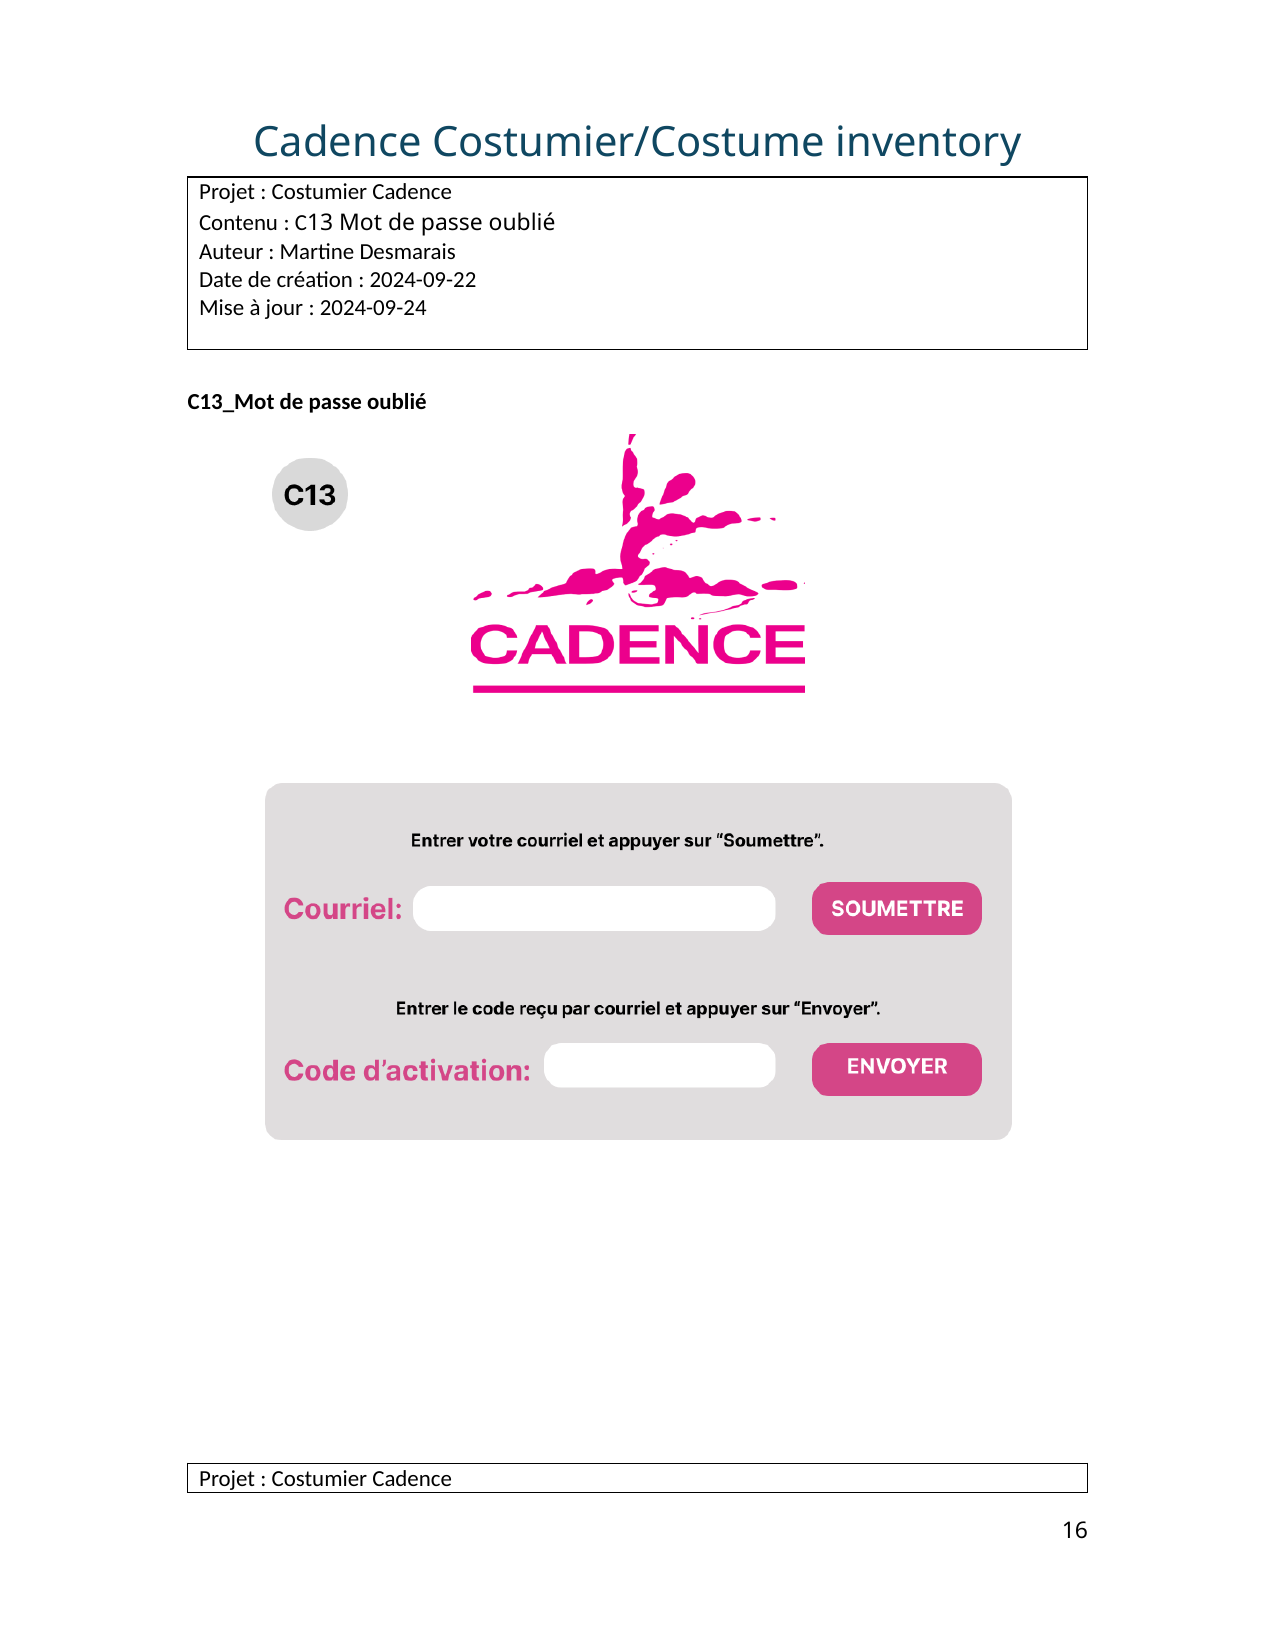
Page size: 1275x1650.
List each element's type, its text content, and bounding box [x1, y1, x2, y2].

picture [187, 415, 1088, 1183]
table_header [188, 1464, 1087, 1492]
table_header Projet : Costumier Cadence Contenu : C13 Mot de passe oublié Auteur : Martine Desmarais Date de création : 2024-09-22 Mise à jour : 2024-09-24 [188, 178, 1087, 349]
text C13_Mot de passe oublié [187, 387, 1088, 415]
